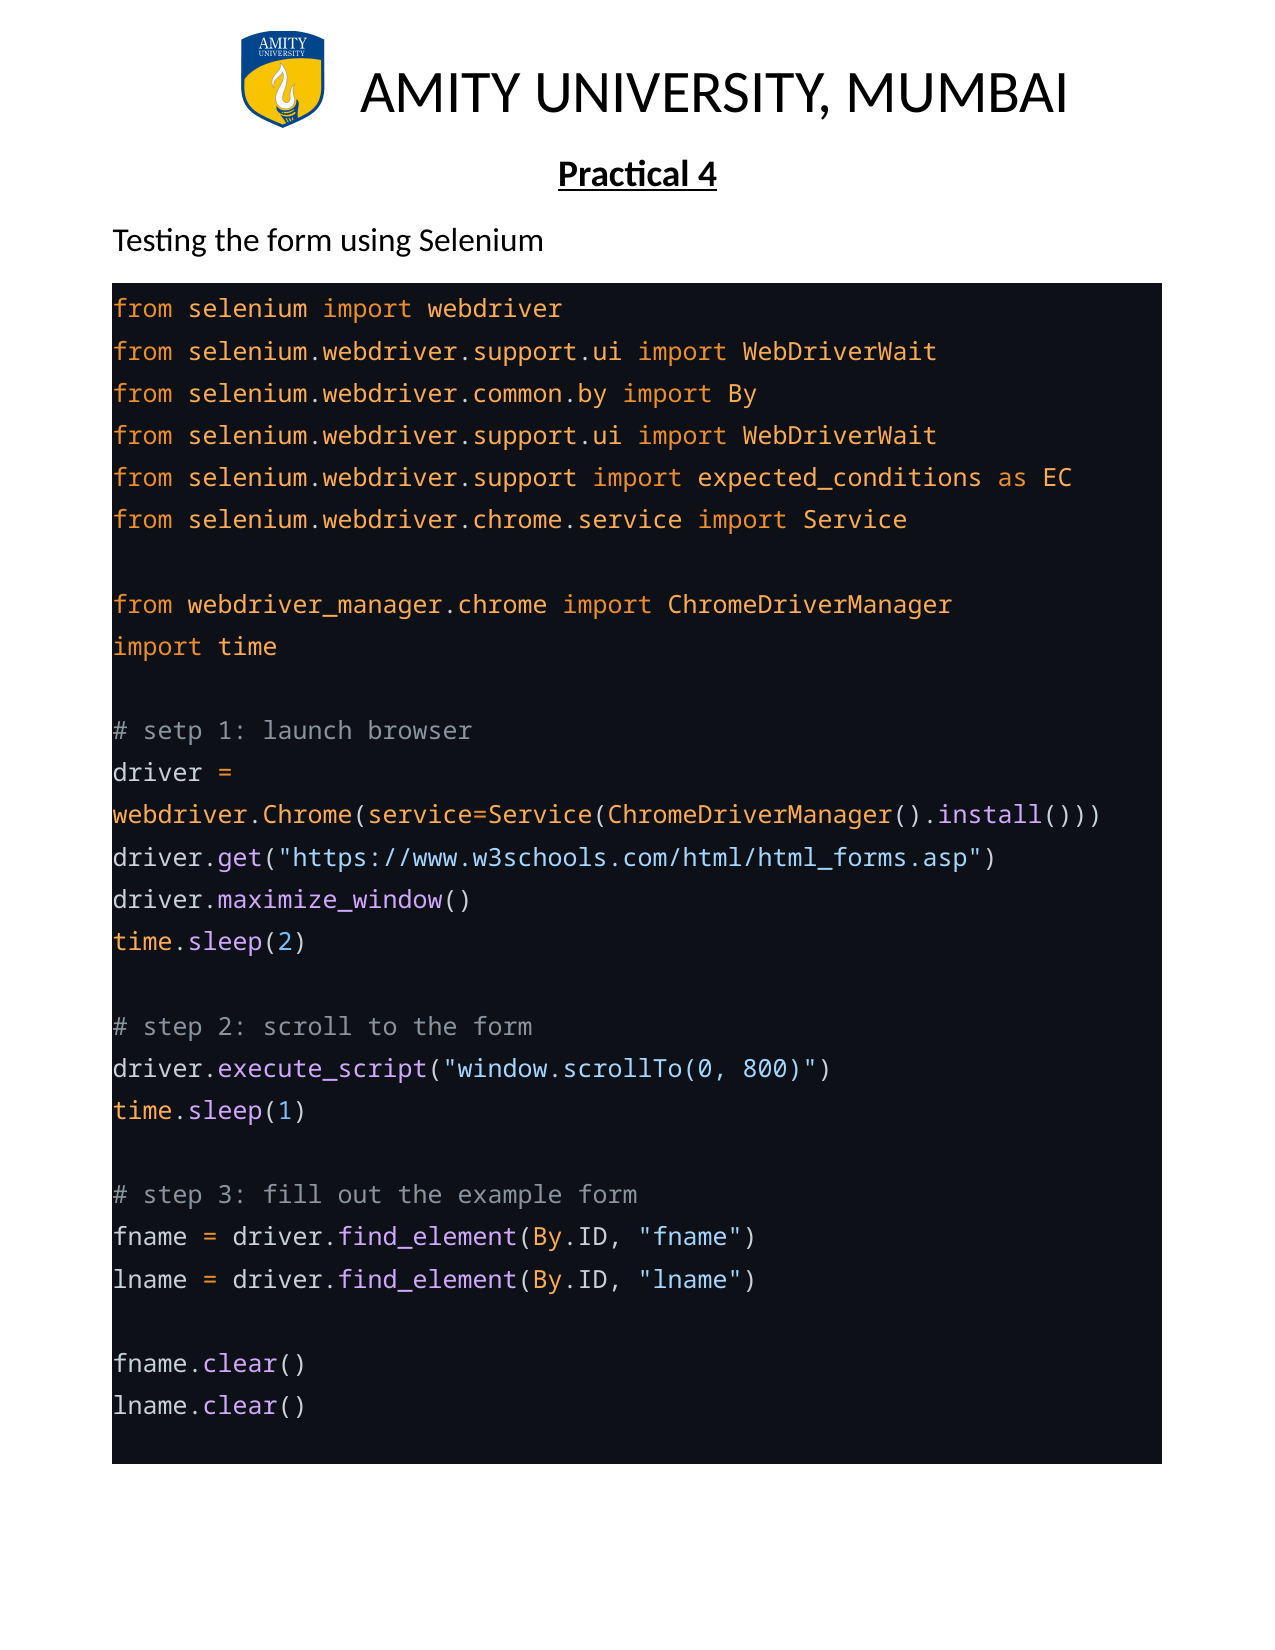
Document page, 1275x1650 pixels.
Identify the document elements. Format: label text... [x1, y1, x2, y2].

text driver = webdriver.Chrome(service=Service(ChromeDriverManager().install())) [112, 747, 1162, 831]
text from selenium.webdriver.support import expected_conditions as EC [112, 452, 1162, 494]
text from webdriver_manager.chrome import ChromeDriverManager [112, 578, 1162, 620]
text lname = driver.find_element(By.ID, "lname") [112, 1253, 1162, 1295]
text time.sleep(1) [112, 1084, 1162, 1127]
text time.sleep(2) [112, 916, 1162, 958]
text # step 3: fill out the example form [112, 1169, 1162, 1211]
picture [241, 31, 327, 130]
text # step 2: scroll to the form [112, 1000, 1162, 1042]
text driver.get("https://www.w3schools.com/html/html_forms.asp") [112, 831, 1162, 873]
text from selenium.webdriver.common.by import By [112, 367, 1162, 409]
text driver.execute_script("window.scrollTo(0, 800)") [112, 1042, 1162, 1084]
text Practical 4 [112, 150, 1162, 196]
text Testing the form using Selenium [112, 219, 1162, 260]
text fname = driver.find_element(By.ID, "fname") [112, 1211, 1162, 1253]
text fname.clear() [112, 1337, 1162, 1380]
text from selenium import webdriver [112, 283, 1162, 325]
text driver.maximize_window() [112, 873, 1162, 916]
text # setp 1: launch browser [112, 705, 1162, 747]
text from selenium.webdriver.support.ui import WebDriverWait [112, 325, 1162, 367]
text from selenium.webdriver.support.ui import WebDriverWait [112, 409, 1162, 452]
text from selenium.webdriver.chrome.service import Service [112, 494, 1162, 536]
text import time [112, 620, 1162, 662]
text lname.clear() [112, 1380, 1162, 1422]
